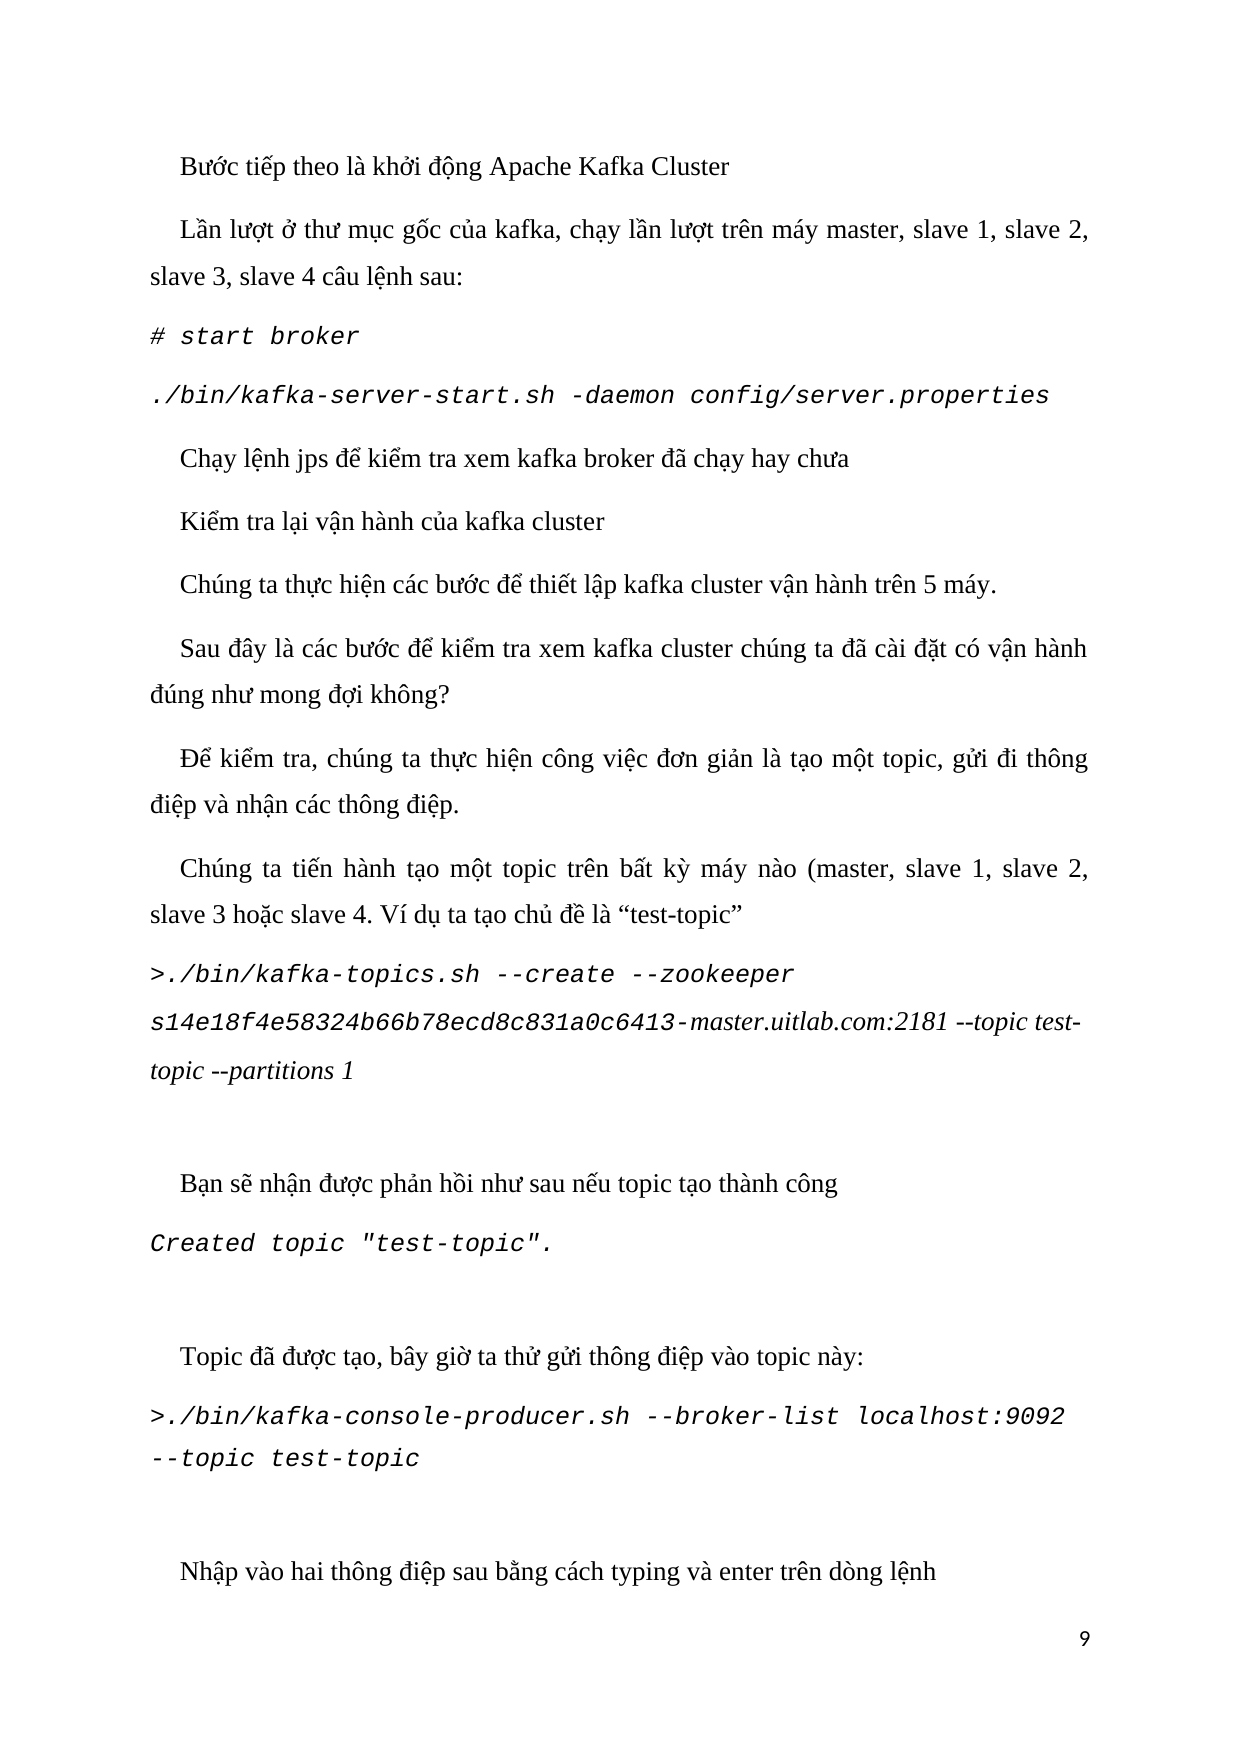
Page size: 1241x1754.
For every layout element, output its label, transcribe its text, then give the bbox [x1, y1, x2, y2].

text Chúng ta thực hiện các bước để thiết lập kafka cluster vận hành trên 5 máy. [150, 568, 1090, 599]
text ./bin/kafka-server-start.sh -daemon config/server.properties [150, 382, 1090, 411]
text Created topic "test-topic". [150, 1231, 1090, 1259]
text Kiểm tra lại vận hành của kafka cluster [150, 505, 1090, 536]
text Chạy lệnh jps để kiểm tra xem kafka broker đã chạy hay chưa [150, 442, 1090, 473]
text >./bin/kafka-topics.sh --create --zookeeper s14e18f4e58324b66b78ecd8c831a0c6413-master.uitlab.com:2181 --topic test-topic --partitions 1 [150, 962, 1090, 1085]
text >./bin/kafka-console-producer.sh --broker-list localhost:9092 --topic test-topic [150, 1403, 1090, 1474]
text Bạn sẽ nhận được phản hồi như sau nếu topic tạo thành công [150, 1167, 1090, 1198]
text Chúng ta tiến hành tạo một topic trên bất kỳ máy nào (master, slave 1, slave 2, slave 3 hoặc slave 4. Ví dụ ta tạo chủ đề là “test-topic” [150, 852, 1090, 929]
text Topic đã được tạo, bây giờ ta thử gửi thông điệp vào topic này: [150, 1340, 1090, 1371]
text Lần lượt ở thư mục gốc của kafka, chạy lần lượt trên máy master, slave 1, slave 2, slave 3, slave 4 câu lệnh sau: [150, 213, 1090, 291]
text Bước tiếp theo là khởi động Apache Kafka Cluster [150, 150, 1090, 181]
text # start broker [150, 323, 1090, 352]
text Nhập vào hai thông điệp sau bằng cách typing và enter trên dòng lệnh [150, 1555, 1090, 1586]
text Để kiểm tra, chúng ta thực hiện công việc đơn giản là tạo một topic, gửi đi thông điệp và nhận các thông điệp. [150, 742, 1090, 819]
text Sau đây là các bước để kiểm tra xem kafka cluster chúng ta đã cài đặt có vận hành đúng như mong đợi không? [150, 632, 1090, 709]
